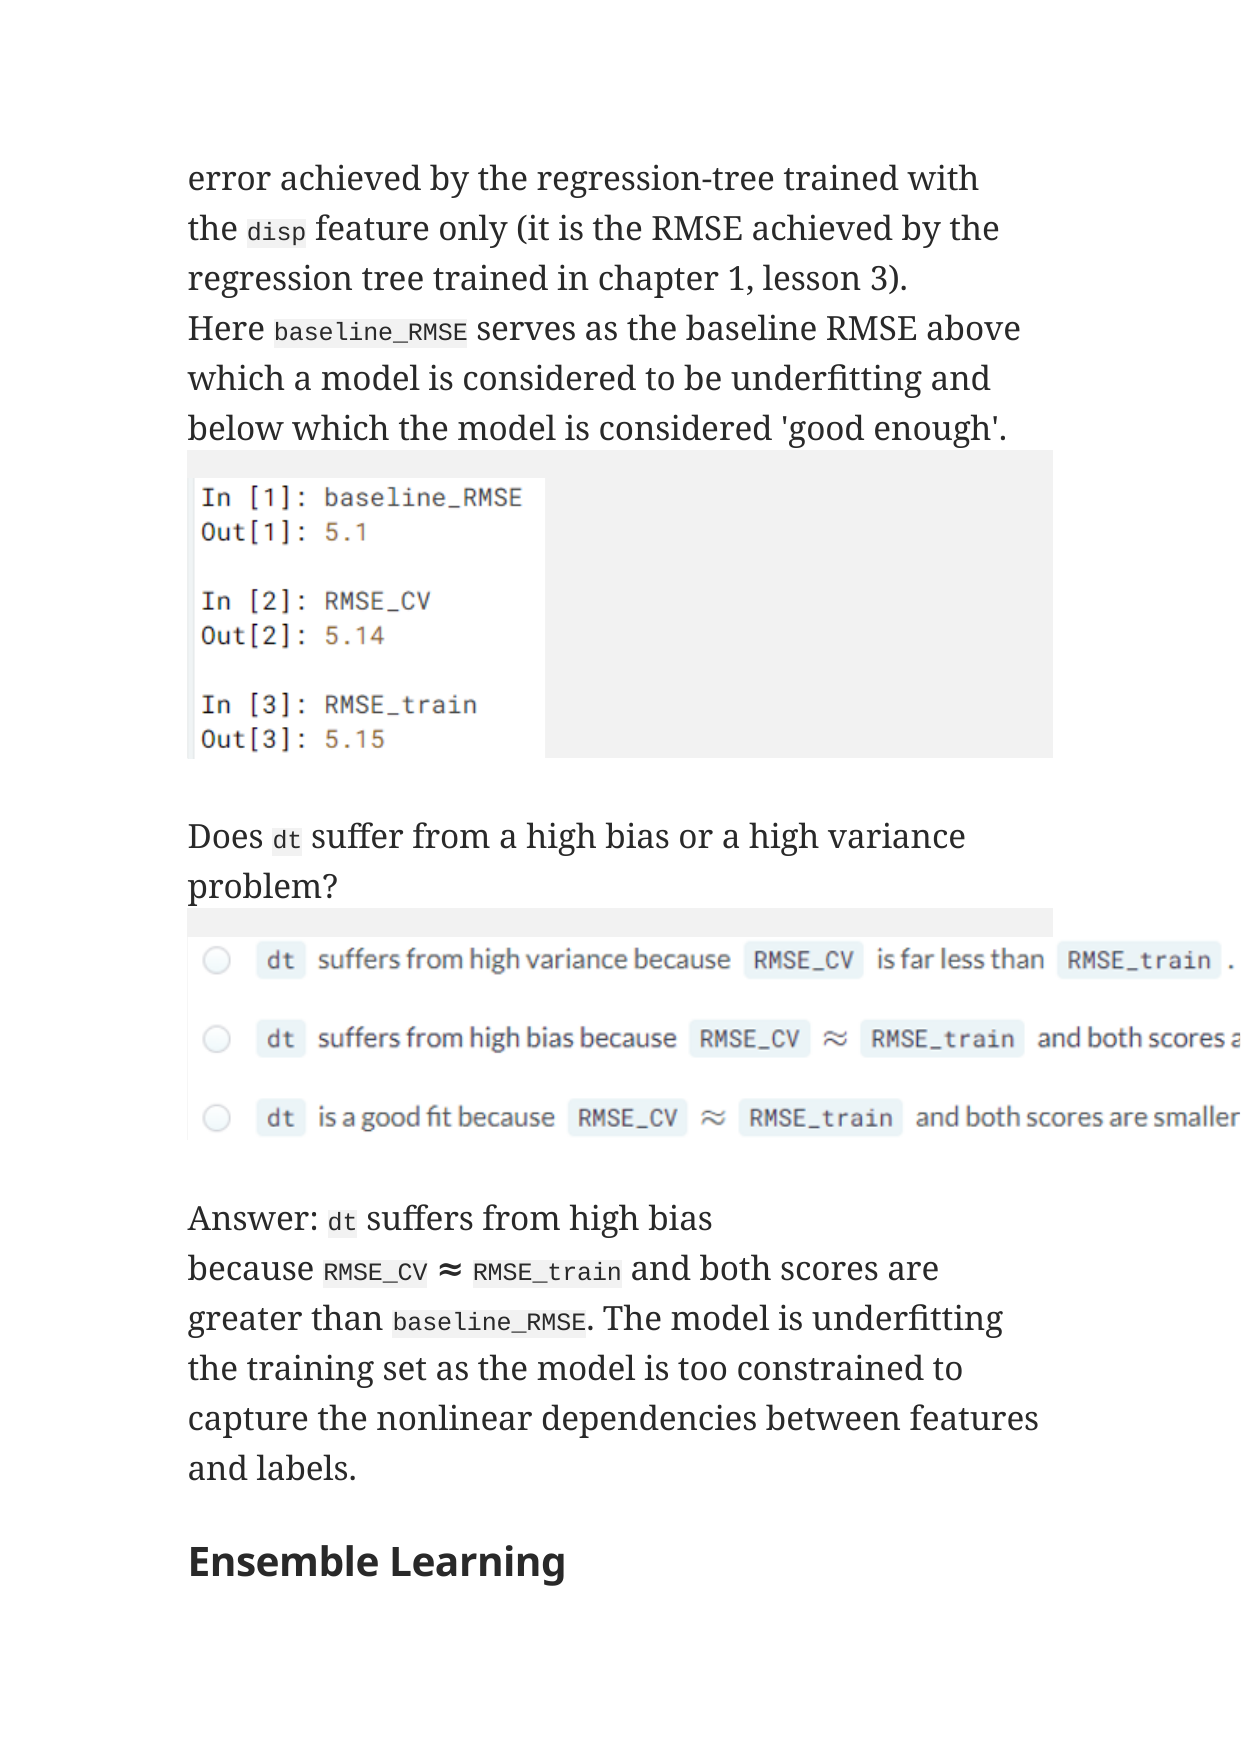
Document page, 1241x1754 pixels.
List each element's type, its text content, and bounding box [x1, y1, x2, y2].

text Does dt suffer from a high bias or a high variance problem? [187, 808, 1053, 908]
text Ensemble Learning [187, 1533, 1053, 1589]
text Answer: dt suffers from high bias because RMSE_CV ≈ RMSE_train and both scores are greater than baseline_RMSE. The model is underfitting the training set as the model is too constrained to capture the nonlinear dependencies between features and labels. [187, 1190, 1053, 1490]
picture [187, 478, 546, 759]
picture [187, 937, 1241, 1141]
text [187, 150, 1053, 450]
